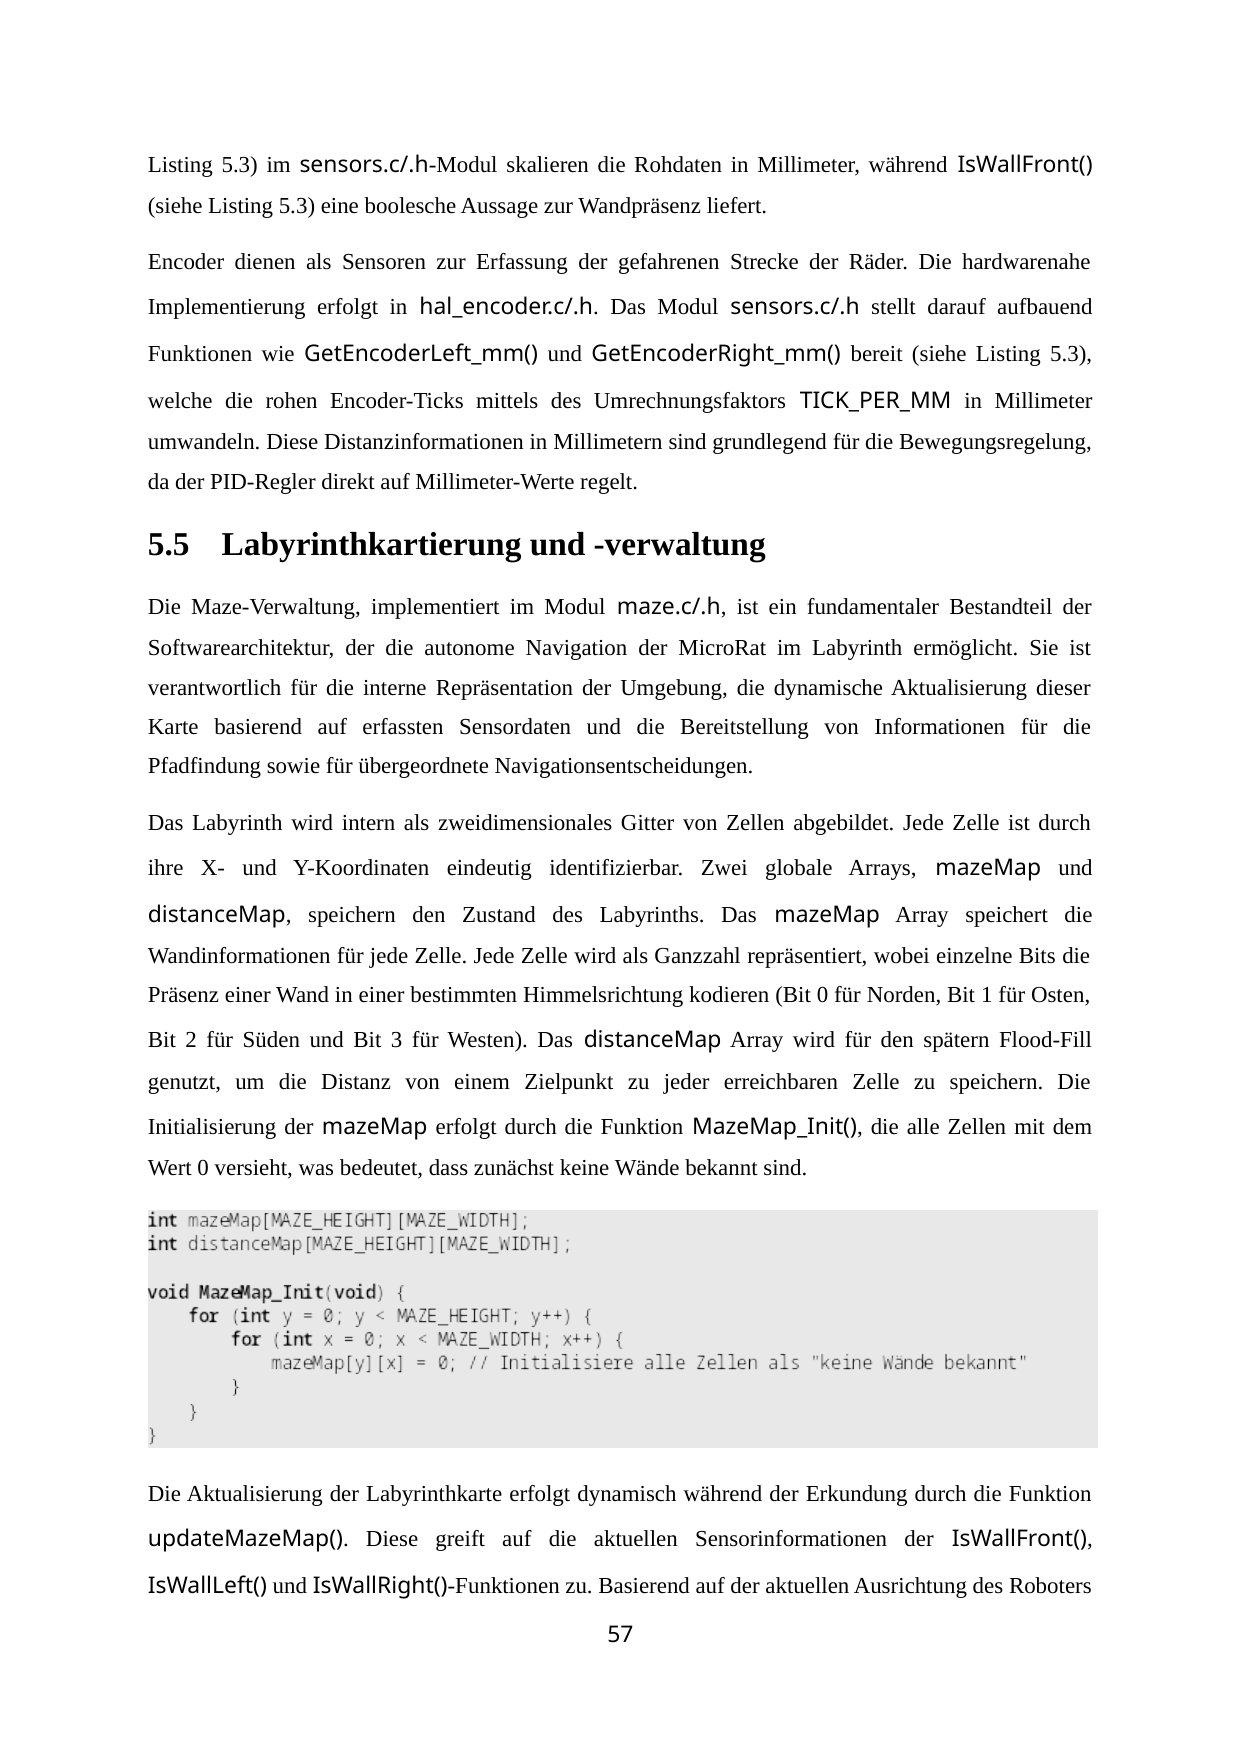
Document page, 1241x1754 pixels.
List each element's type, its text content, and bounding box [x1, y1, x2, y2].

text Encoder dienen als Sensoren zur Erfassung der gefahrenen Strecke der Räder. Die hardwarenahe Implementierung erfolgt in hal_encoder.c/.h. Das Modul sensors.c/.h stellt darauf aufbauend Funktionen wie GetEncoderLeft_mm() und GetEncoderRight_mm() bereit (siehe Listing 5.3), welche die rohen Encoder-Ticks mittels des Umrechnungsfaktors TICK_PER_MM in Millimeter umwandeln. Diese Distanzinformationen in Millimetern sind grundlegend für die Bewegungsregelung, da der PID-Regler direkt auf Millimeter-Werte regelt. [148, 248, 1093, 494]
text Das Labyrinth wird intern als zweidimensionales Gitter von Zellen abgebildet. Jede Zelle ist durch ihre X- und Y-Koordinaten eindeutig identifizierbar. Zwei globale Arrays, mazeMap und distanceMap, speichern den Zustand des Labyrinths. Das mazeMap Array speichert die Wandinformationen für jede Zelle. Jede Zelle wird als Ganzzahl repräsentiert, wobei einzelne Bits die Präsenz einer Wand in einer bestimmten Himmelsrichtung kodieren (Bit 0 für Norden, Bit 1 für Osten, Bit 2 für Süden und Bit 3 für Westen). Das distanceMap Array wird für den spätern Flood-Fill genutzt, um die Distanz von einem Zielpunkt zu jeder erreichbaren Zelle zu speichern. Die Initialisierung der mazeMap erfolgt durch die Funktion MazeMap_Init(), die alle Zellen mit dem Wert 0 versieht, was bedeutet, dass zunächst keine Wände bekannt sind. [148, 809, 1093, 1180]
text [148, 1480, 1093, 1600]
subtitle 5.5 Labyrinthkartierung und -verwaltung [148, 524, 1093, 562]
text Die Maze-Verwaltung, implementiert im Modul maze.c/.h, ist ein fundamentaler Bestandteil der Softwarearchitektur, der die autonome Navigation der MicroRat im Labyrinth ermöglicht. Sie ist verantwortlich für die interne Repräsentation der Umgebung, die dynamische Aktualisierung dieser Karte basierend auf erfassten Sensordaten und die Bereitstellung von Informationen für die Pfadfindung sowie für übergeordnete Navigationsentscheidungen. [148, 590, 1093, 779]
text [148, 148, 1093, 218]
